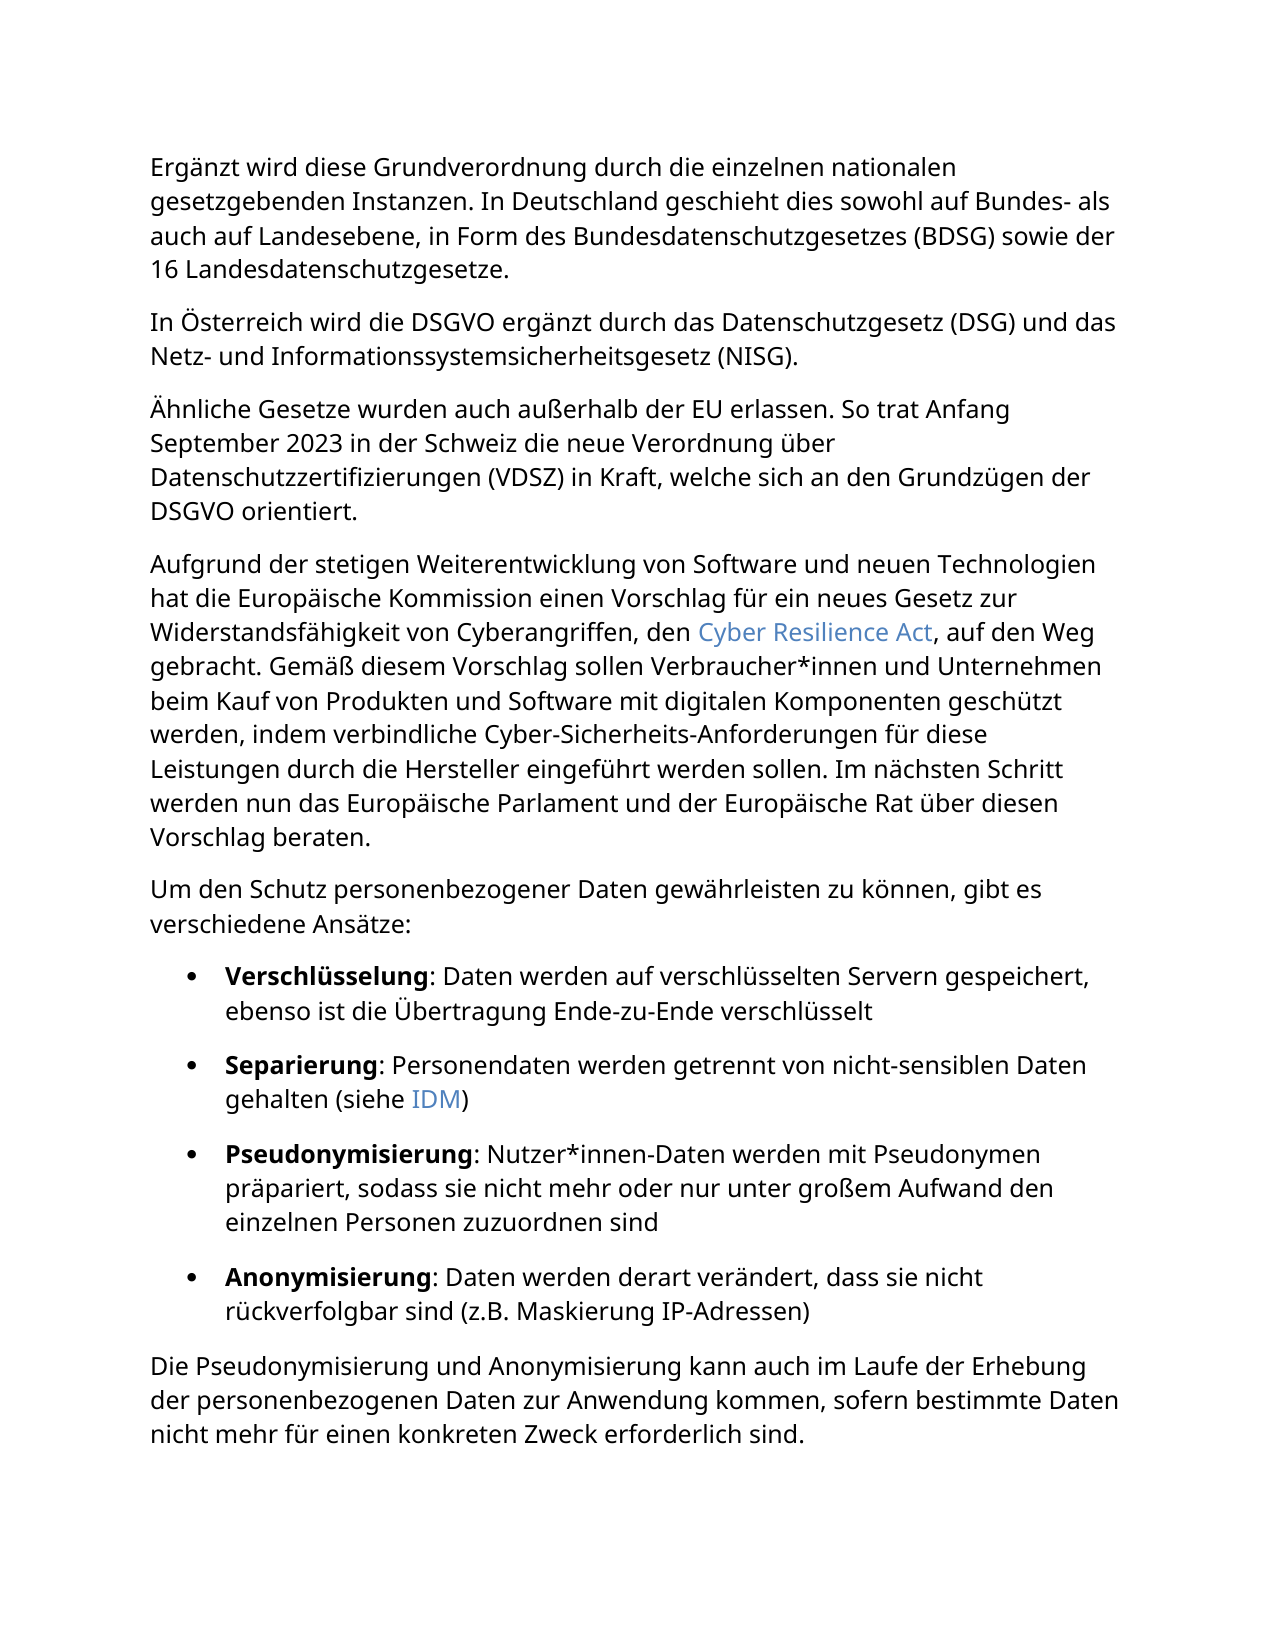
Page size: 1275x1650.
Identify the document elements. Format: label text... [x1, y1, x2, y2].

text Die Pseudonymisierung und Anonymisierung kann auch im Laufe der Erhebung der personenbezogenen Daten zur Anwendung kommen, sofern bestimmte Daten nicht mehr für einen konkreten Zweck erforderlich sind. [150, 1349, 1125, 1451]
list Verschlüsselung: Daten werden auf verschlüsselten Servern gespeichert, ebenso ist die Übertragung Ende-zu-Ende verschlüsselt [187, 959, 1125, 1027]
list Separierung: Personendaten werden getrennt von nicht-sensiblen Daten gehalten (siehe IDM) [187, 1048, 1125, 1116]
text Aufgrund der stetigen Weiterentwicklung von Software und neuen Technologien hat die Europäische Kommission einen Vorschlag für ein neues Gesetz zur Widerstandsfähigkeit von Cyberangriffen, den Cyber Resilience Act, auf den Weg gebracht. Gemäß diesem Vorschlag sollen Verbraucher*innen und Unternehmen beim Kauf von Produkten und Software mit digitalen Komponenten geschützt werden, indem verbindliche Cyber-Sicherheits-Anforderungen für diese Leistungen durch die Hersteller eingeführt werden sollen. Im nächsten Schritt werden nun das Europäische Parlament und der Europäische Rat über diesen Vorschlag beraten. [150, 547, 1125, 853]
list Anonymisierung: Daten werden derart verändert, dass sie nicht rückverfolgbar sind (z.B. Maskierung IP-Adressen) [187, 1260, 1125, 1328]
text Ähnliche Gesetze wurden auch außerhalb der EU erlassen. So trat Anfang September 2023 in der Schweiz die neue Verordnung über Datenschutzzertifizierungen (VDSZ) in Kraft, welche sich an den Grundzügen der DSGVO orientiert. [150, 392, 1125, 528]
text In Österreich wird die DSGVO ergänzt durch das Datenschutzgesetz (DSG) und das Netz- und Informationssystemsicherheitsgesetz (NISG). [150, 305, 1125, 373]
text Ergänzt wird diese Grundverordnung durch die einzelnen nationalen gesetzgebenden Instanzen. In Deutschland geschieht dies sowohl auf Bundes- als auch auf Landesebene, in Form des Bundesdatenschutzgesetzes (BDSG) sowie der 16 Landesdatenschutzgesetze. [150, 150, 1125, 286]
list Pseudonymisierung: Nutzer*innen-Daten werden mit Pseudonymen präpariert, sodass sie nicht mehr oder nur unter großem Aufwand den einzelnen Personen zuzuordnen sind [187, 1137, 1125, 1239]
text Um den Schutz personenbezogener Daten gewährleisten zu können, gibt es verschiedene Ansätze: [150, 872, 1125, 940]
